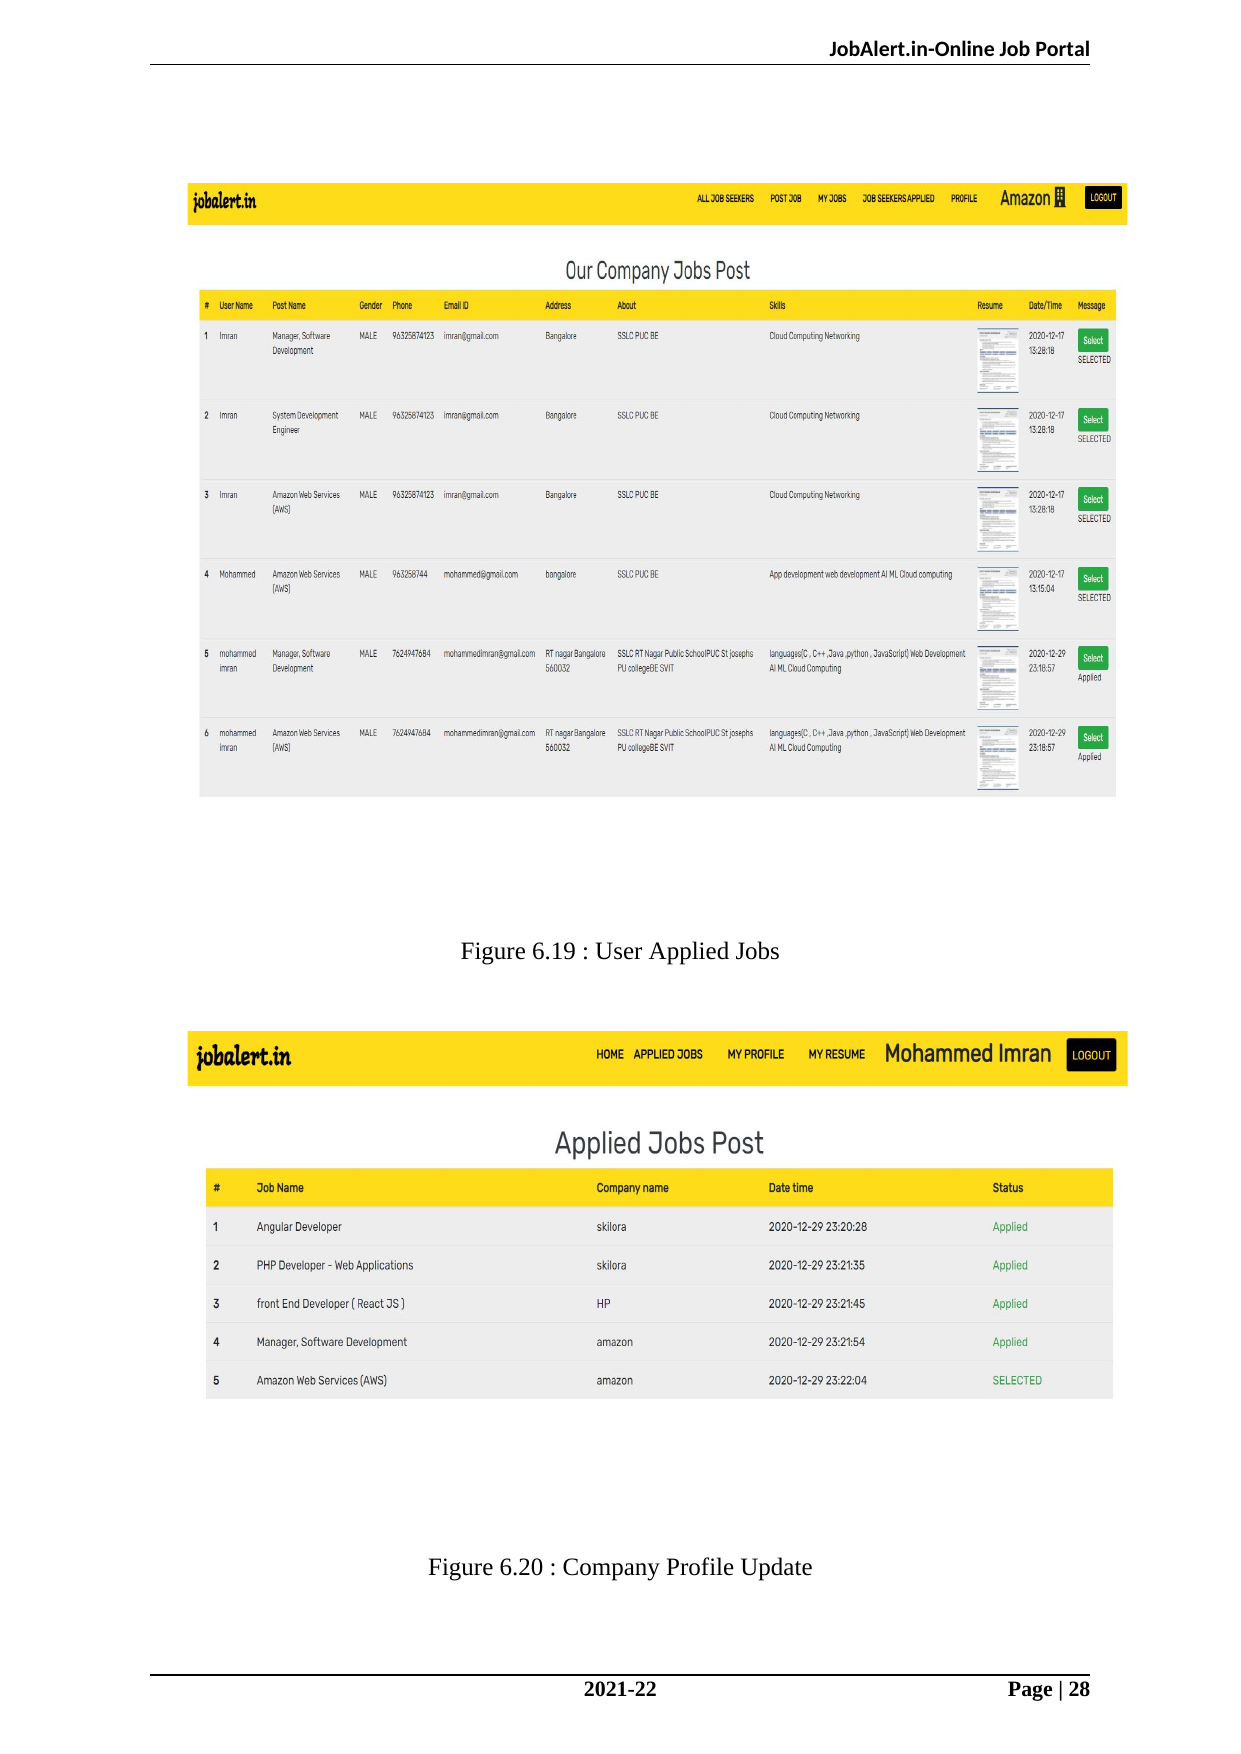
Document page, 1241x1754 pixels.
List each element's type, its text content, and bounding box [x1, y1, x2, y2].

picture [187, 1031, 1128, 1519]
text Figure 6.20 : Company Profile Update [150, 1552, 1090, 1581]
picture [187, 183, 1128, 836]
text Figure 6.19 : User Applied Jobs [150, 936, 1090, 964]
